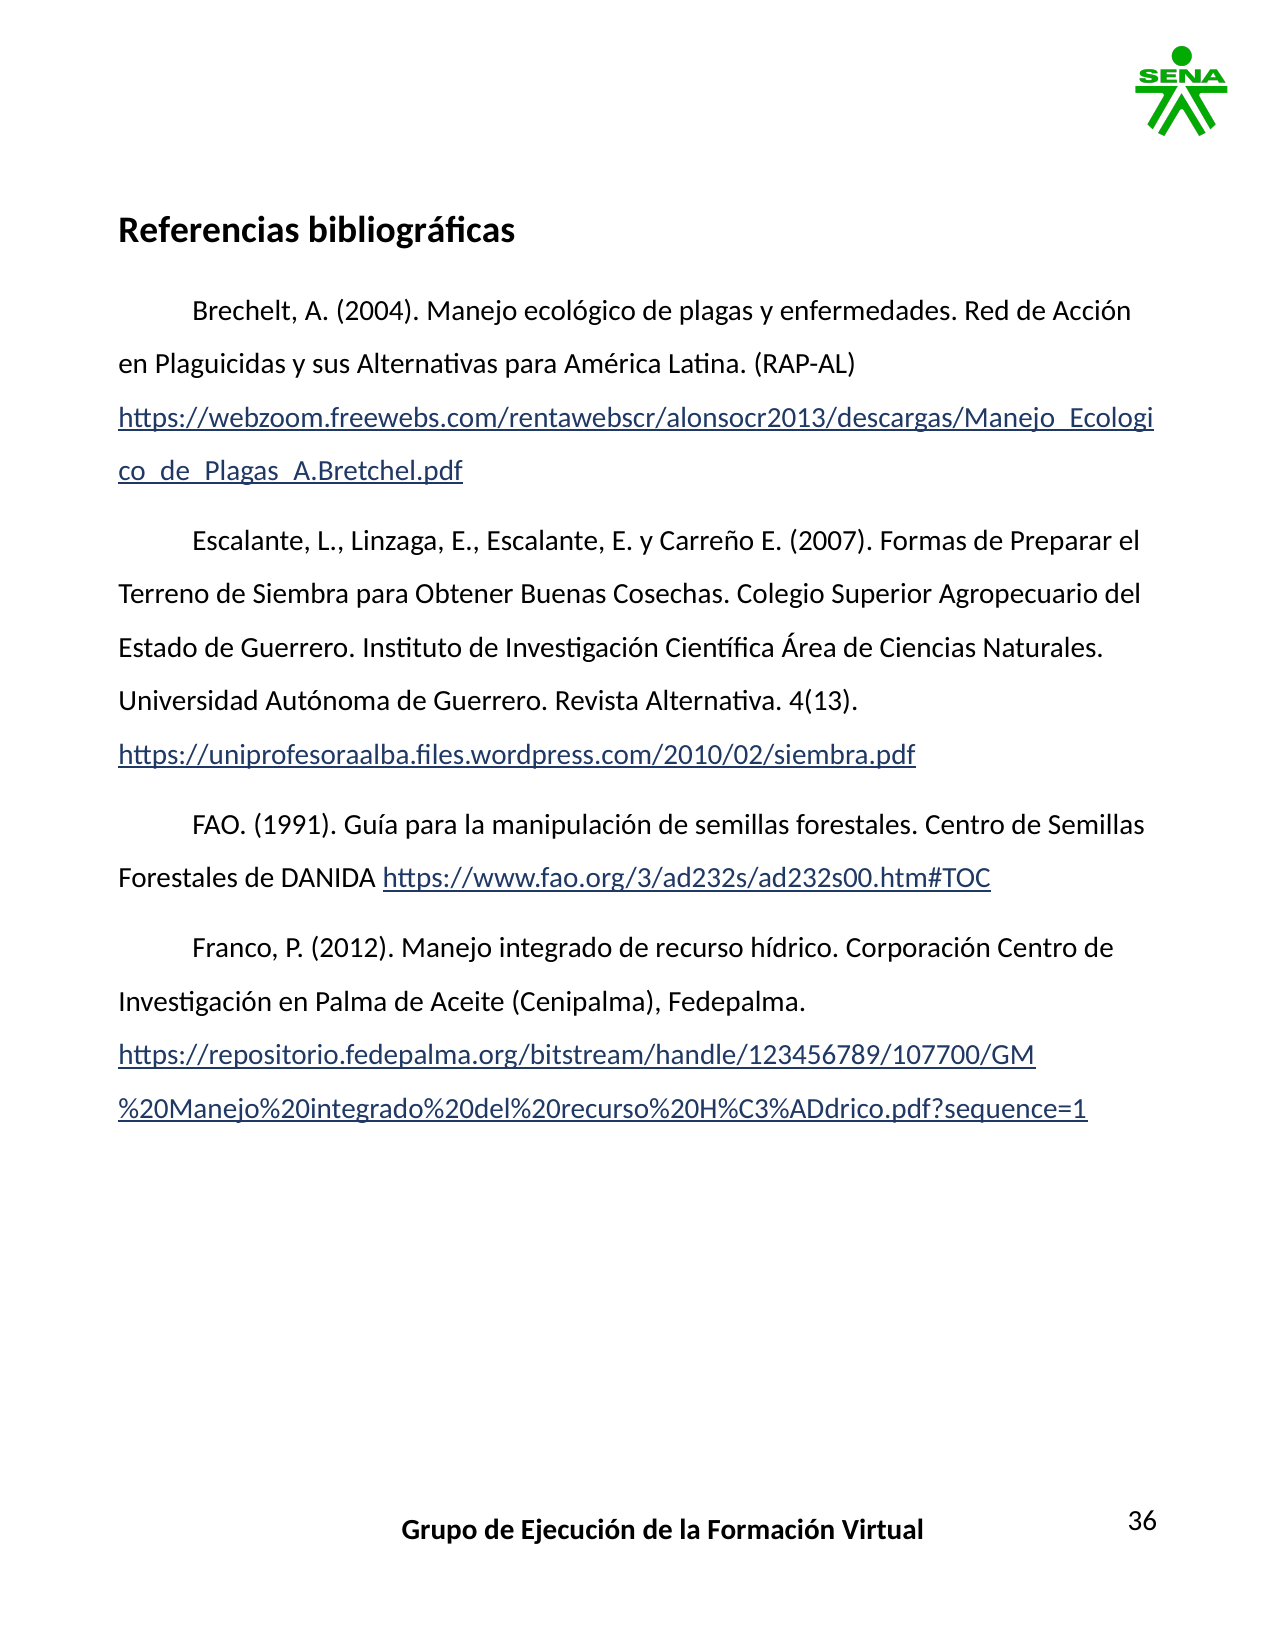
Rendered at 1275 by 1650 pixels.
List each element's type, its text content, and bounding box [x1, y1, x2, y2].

text Franco, P. (2012). Manejo integrado de recurso hídrico. Corporación Centro de Investigación en Palma de Aceite (Cenipalma), Fedepalma. https://repositorio.fedepalma.org/bitstream/handle/123456789/107700/GM%20Manejo%20integrado%20del%20recurso%20H%C3%ADdrico.pdf?sequence=1 [118, 929, 1157, 1126]
text Referencias bibliográficas [118, 206, 1157, 252]
text Escalante, L., Linzaga, E., Escalante, E. y Carreño E. (2007). Formas de Preparar el Terreno de Siembra para Obtener Buenas Cosechas. Colegio Superior Agropecuario del Estado de Guerrero. Instituto de Investigación Científica Área de Ciencias Naturales. Universidad Autónoma de Guerrero. Revista Alternativa. 4(13). https://uniprofesoraalba.files.wordpress.com/2010/02/siembra.pdf [118, 522, 1157, 772]
text Brechelt, A. (2004). Manejo ecológico de plagas y enfermedades. Red de Acción en Plaguicidas y sus Alternativas para América Latina. (RAP-AL) https://webzoom.freewebs.com/rentawebscr/alonsocr2013/descargas/Manejo_Ecologico_de_Plagas_A.Bretchel.pdf [118, 292, 1157, 488]
text FAO. (1991). Guía para la manipulación de semillas forestales. Centro de Semillas Forestales de DANIDA https://www.fao.org/3/ad232s/ad232s00.htm#TOC [118, 806, 1157, 895]
picture [1135, 46, 1228, 136]
